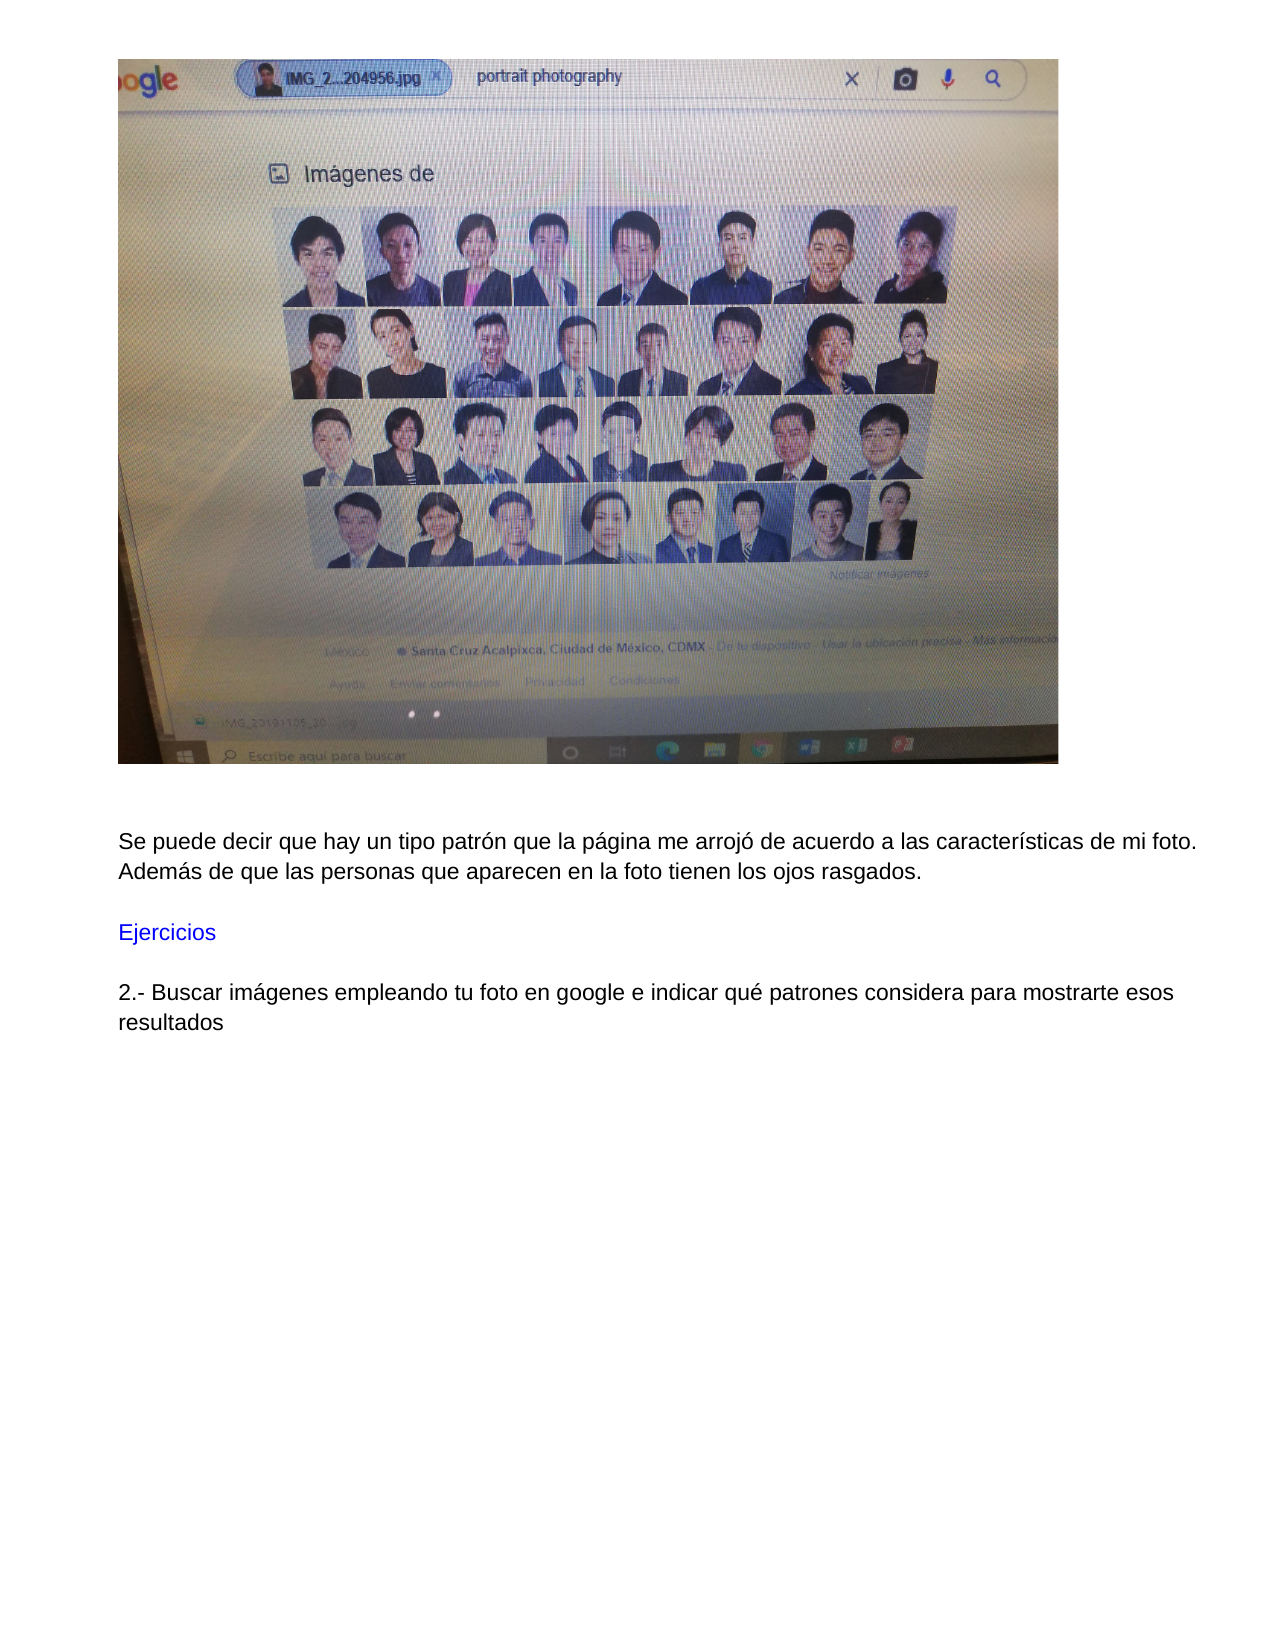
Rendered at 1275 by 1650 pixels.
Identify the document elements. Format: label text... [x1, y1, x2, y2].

text Ejercicios [118, 919, 1205, 945]
picture [118, 59, 1059, 764]
text 2.- Buscar imágenes empleando tu foto en google e indicar qué patrones considera para mostrarte esos resultados [118, 979, 1205, 1036]
text Se puede decir que hay un tipo patrón que la página me arrojó de acuerdo a las características de mi foto. Además de que las personas que aparecen en la foto tienen los ojos rasgados. [118, 828, 1205, 884]
